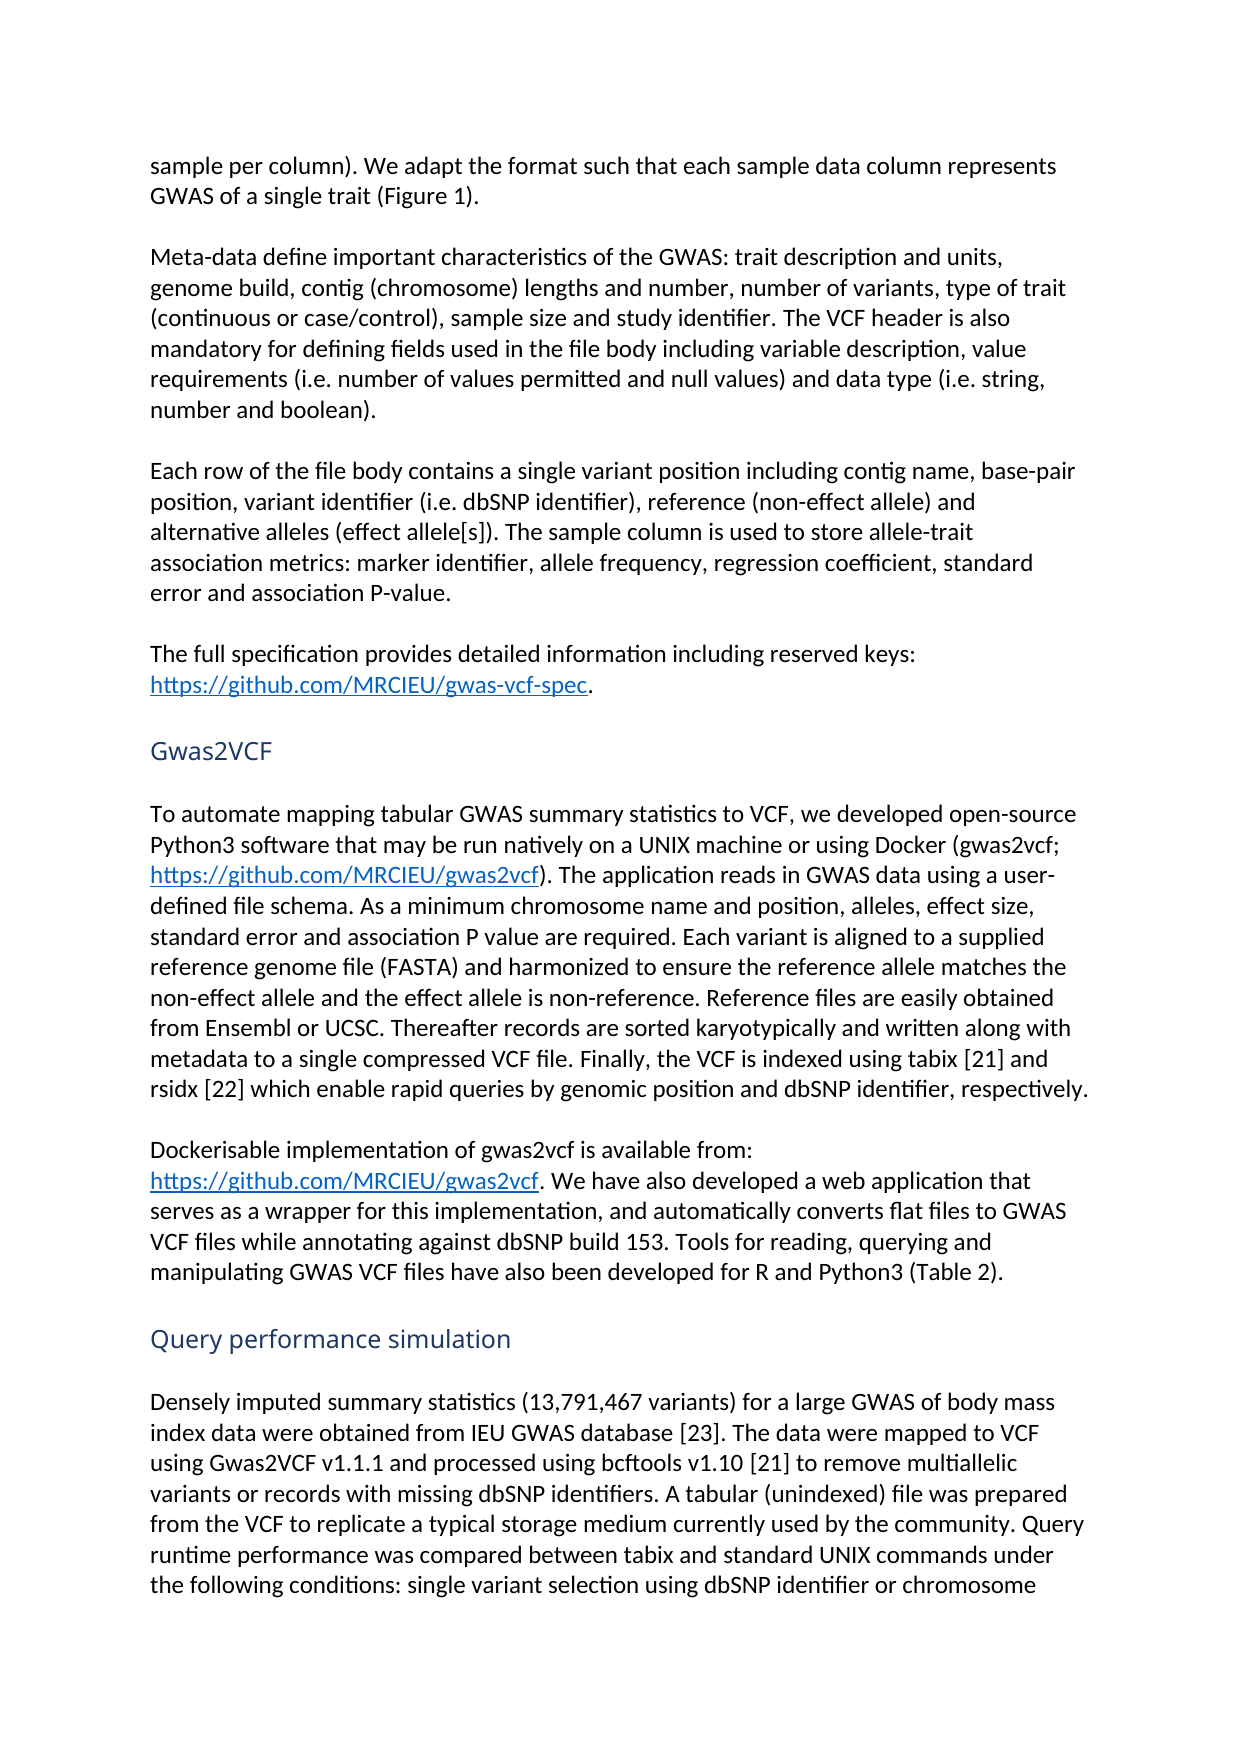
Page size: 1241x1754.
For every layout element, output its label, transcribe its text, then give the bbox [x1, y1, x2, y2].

text Meta-data define important characteristics of the GWAS: trait description and units, genome build, contig (chromosome) lengths and number, number of variants, type of trait (continuous or case/control), sample size and study identifier. The VCF header is also mandatory for defining fields used in the file body including variable description, value requirements (i.e. number of values permitted and null values) and data type (i.e. string, number and boolean). [150, 242, 1090, 425]
text The full specification provides detailed information including reserved keys: https://github.com/MRCIEU/gwas-vcf-spec. [150, 638, 1090, 699]
text Dockerisable implementation of gwas2vcf is available from: https://github.com/MRCIEU/gwas2vcf. We have also developed a web application that serves as a wrapper for this implementation, and automatically converts flat files to GWAS VCF files while annotating against dbSNP build 153. Tools for reading, querying and manipulating GWAS VCF files have also been developed for R and Python3 (Table 2). [150, 1134, 1090, 1287]
text Each row of the file body contains a single variant position including contig name, base-pair position, variant identifier (i.e. dbSNP identifier), reference (non-effect allele) and alternative alleles (effect allele[s]). The sample column is used to store allele-trait association metrics: marker identifier, allele frequency, regression coefficient, standard error and association P-value. [150, 455, 1090, 608]
subtitle Query performance simulation [150, 1322, 1090, 1356]
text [150, 1386, 1090, 1600]
subtitle Gwas2VCF [150, 734, 1090, 768]
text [150, 150, 1090, 211]
text To automate mapping tabular GWAS summary statistics to VCF, we developed open-source Python3 software that may be run natively on a UNIX machine or using Docker (gwas2vcf; https://github.com/MRCIEU/gwas2vcf). The application reads in GWAS data using a user-defined file schema. As a minimum chromosome name and position, alleles, effect size, standard error and association P value are required. Each variant is aligned to a supplied reference genome file (FASTA) and harmonized to ensure the reference allele matches the non-effect allele and the effect allele is non-reference. Reference files are easily obtained from Ensembl or UCSC. Thereafter records are sorted karyotypically and written along with metadata to a single compressed VCF file. Finally, the VCF is indexed using tabix [21] and rsidx [22] which enable rapid queries by genomic position and dbSNP identifier, respectively. [150, 799, 1090, 1104]
